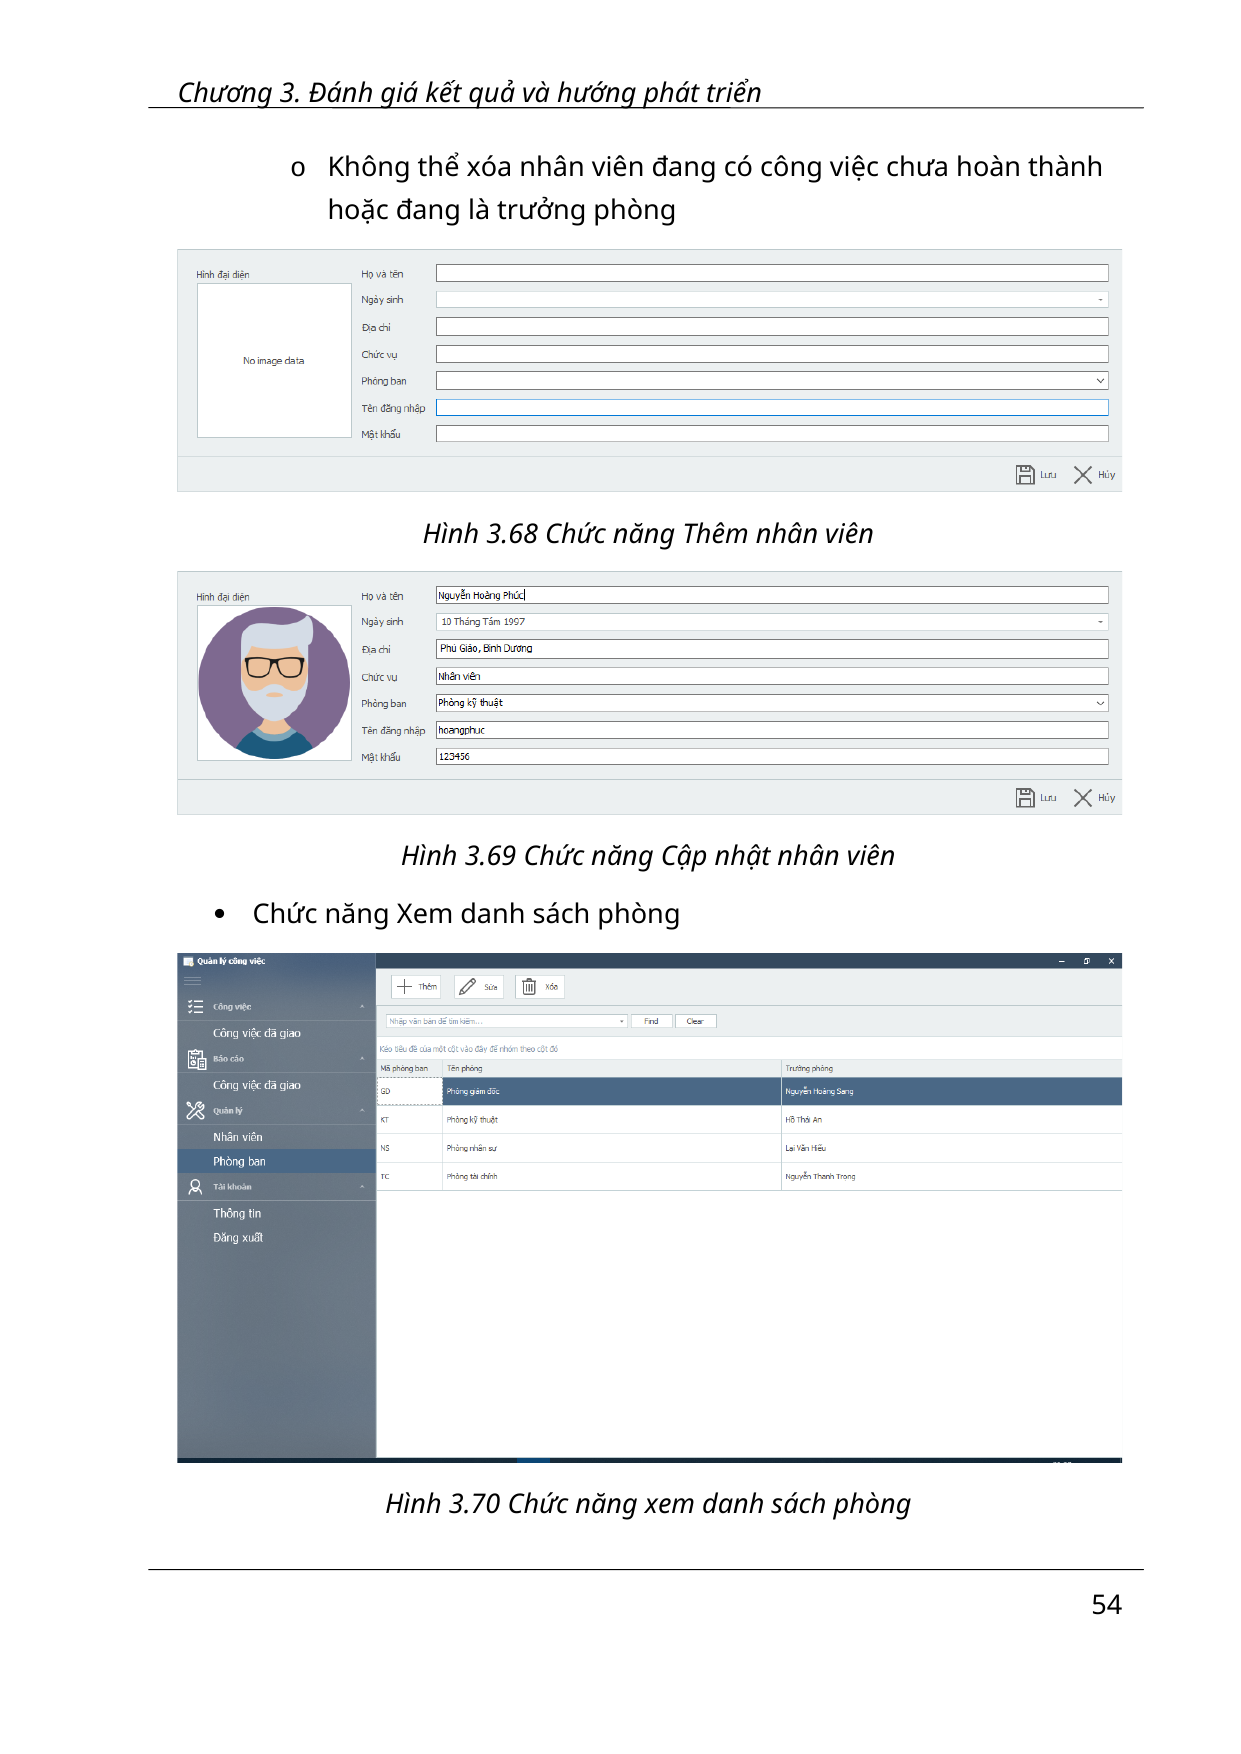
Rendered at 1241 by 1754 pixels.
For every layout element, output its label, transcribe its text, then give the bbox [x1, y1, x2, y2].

list Chức năng Xem danh sách phòng [215, 894, 1122, 931]
picture [177, 571, 1123, 815]
list Không thể xóa nhân viên đang có công việc chưa hoàn thành hoặc đang là trưởng phòng [290, 148, 1122, 227]
picture [177, 953, 1123, 1463]
picture [177, 249, 1123, 492]
